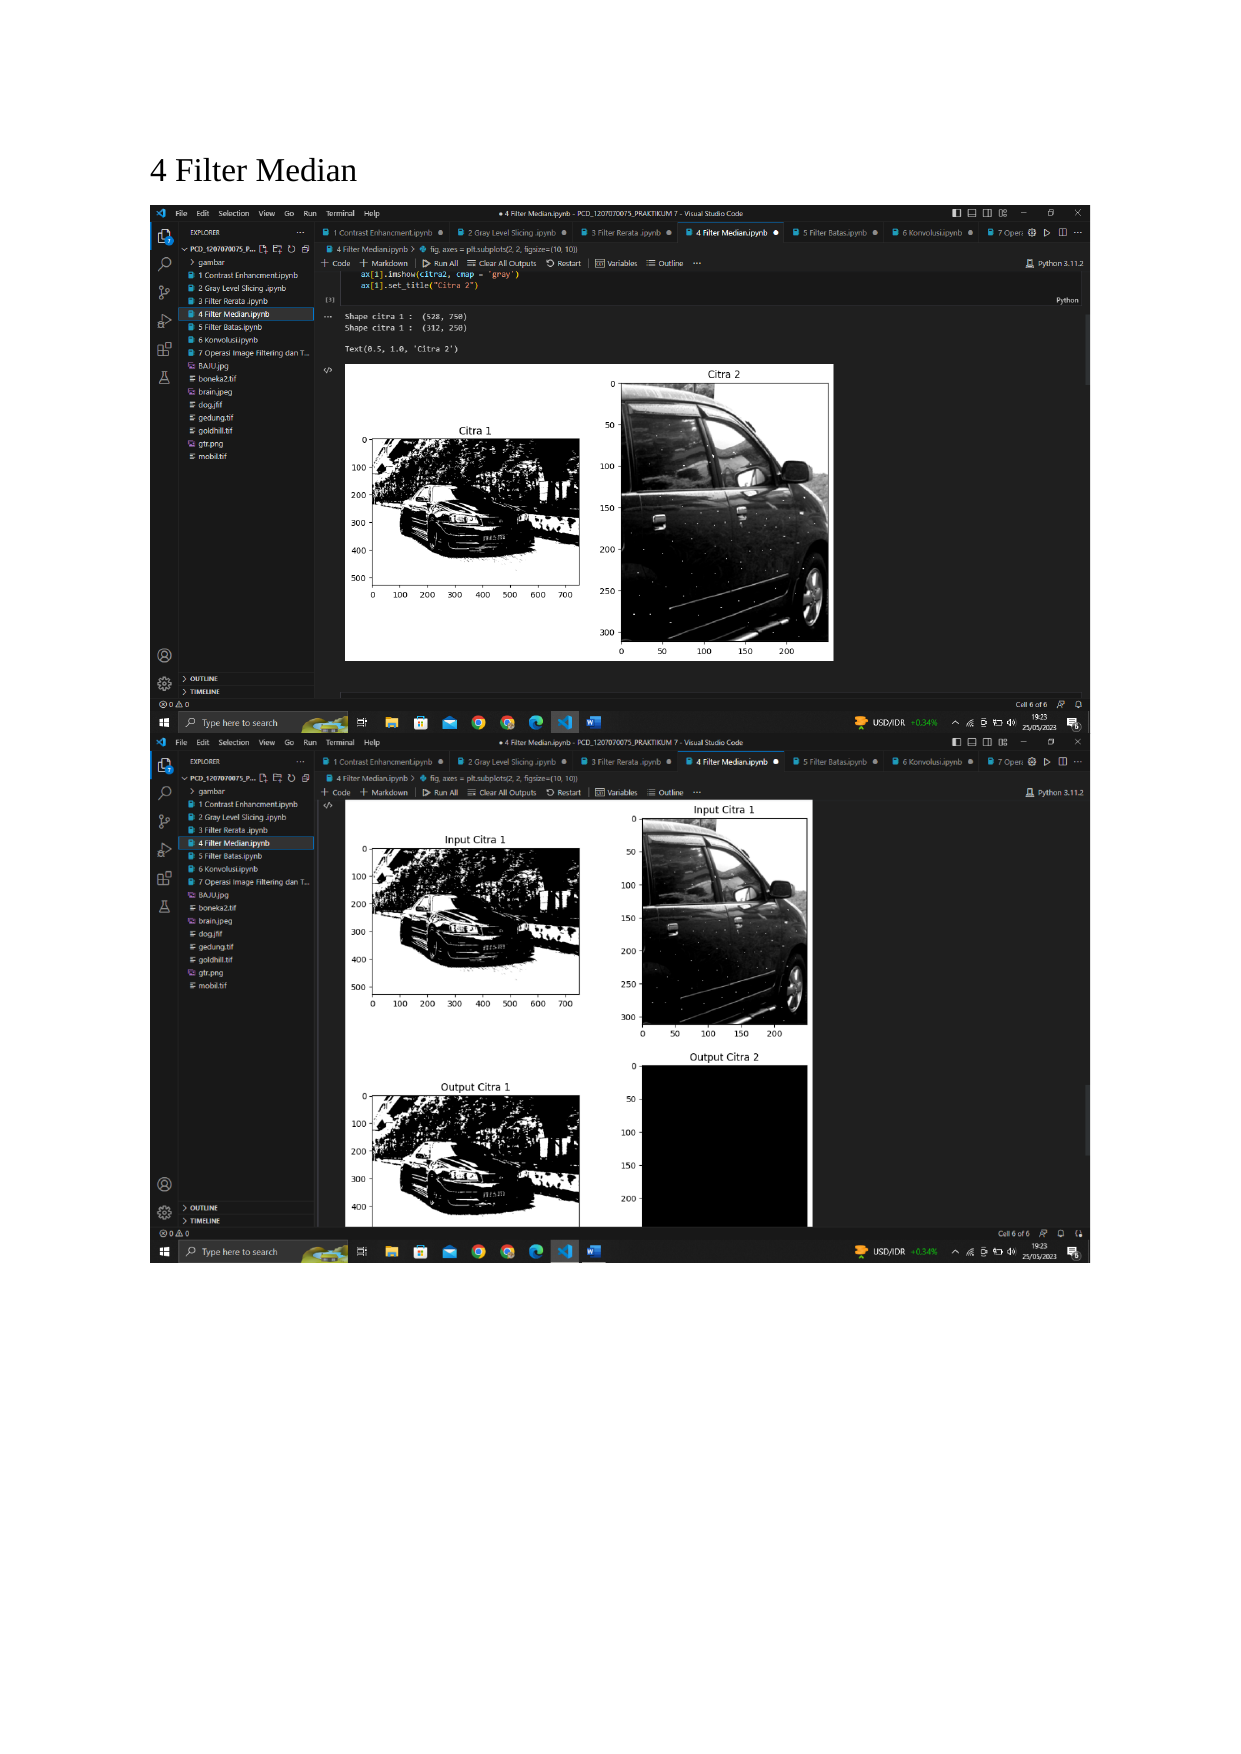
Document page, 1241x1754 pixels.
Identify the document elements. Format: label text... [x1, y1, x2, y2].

text 4 Filter Median [150, 150, 1090, 188]
picture [150, 205, 1091, 1263]
